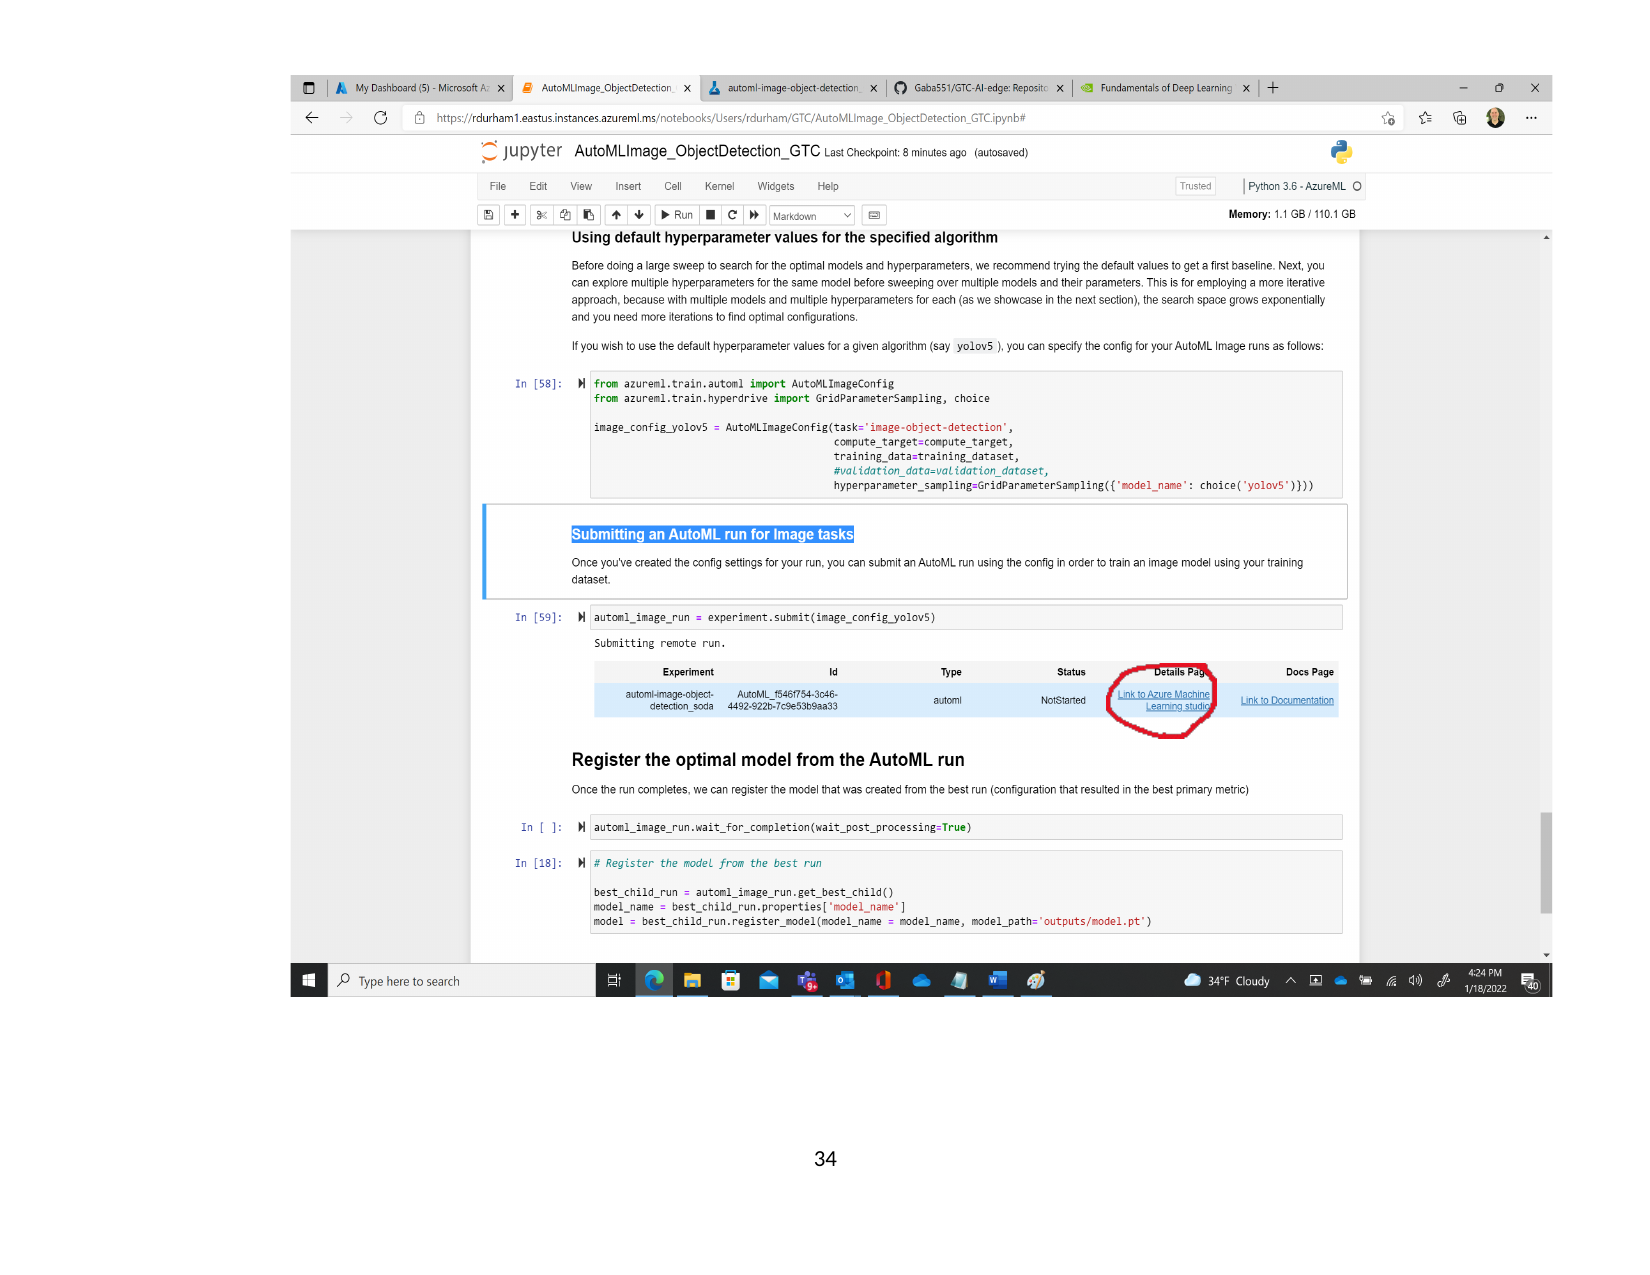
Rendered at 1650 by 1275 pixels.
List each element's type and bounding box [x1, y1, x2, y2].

picture [290, 75, 1553, 997]
